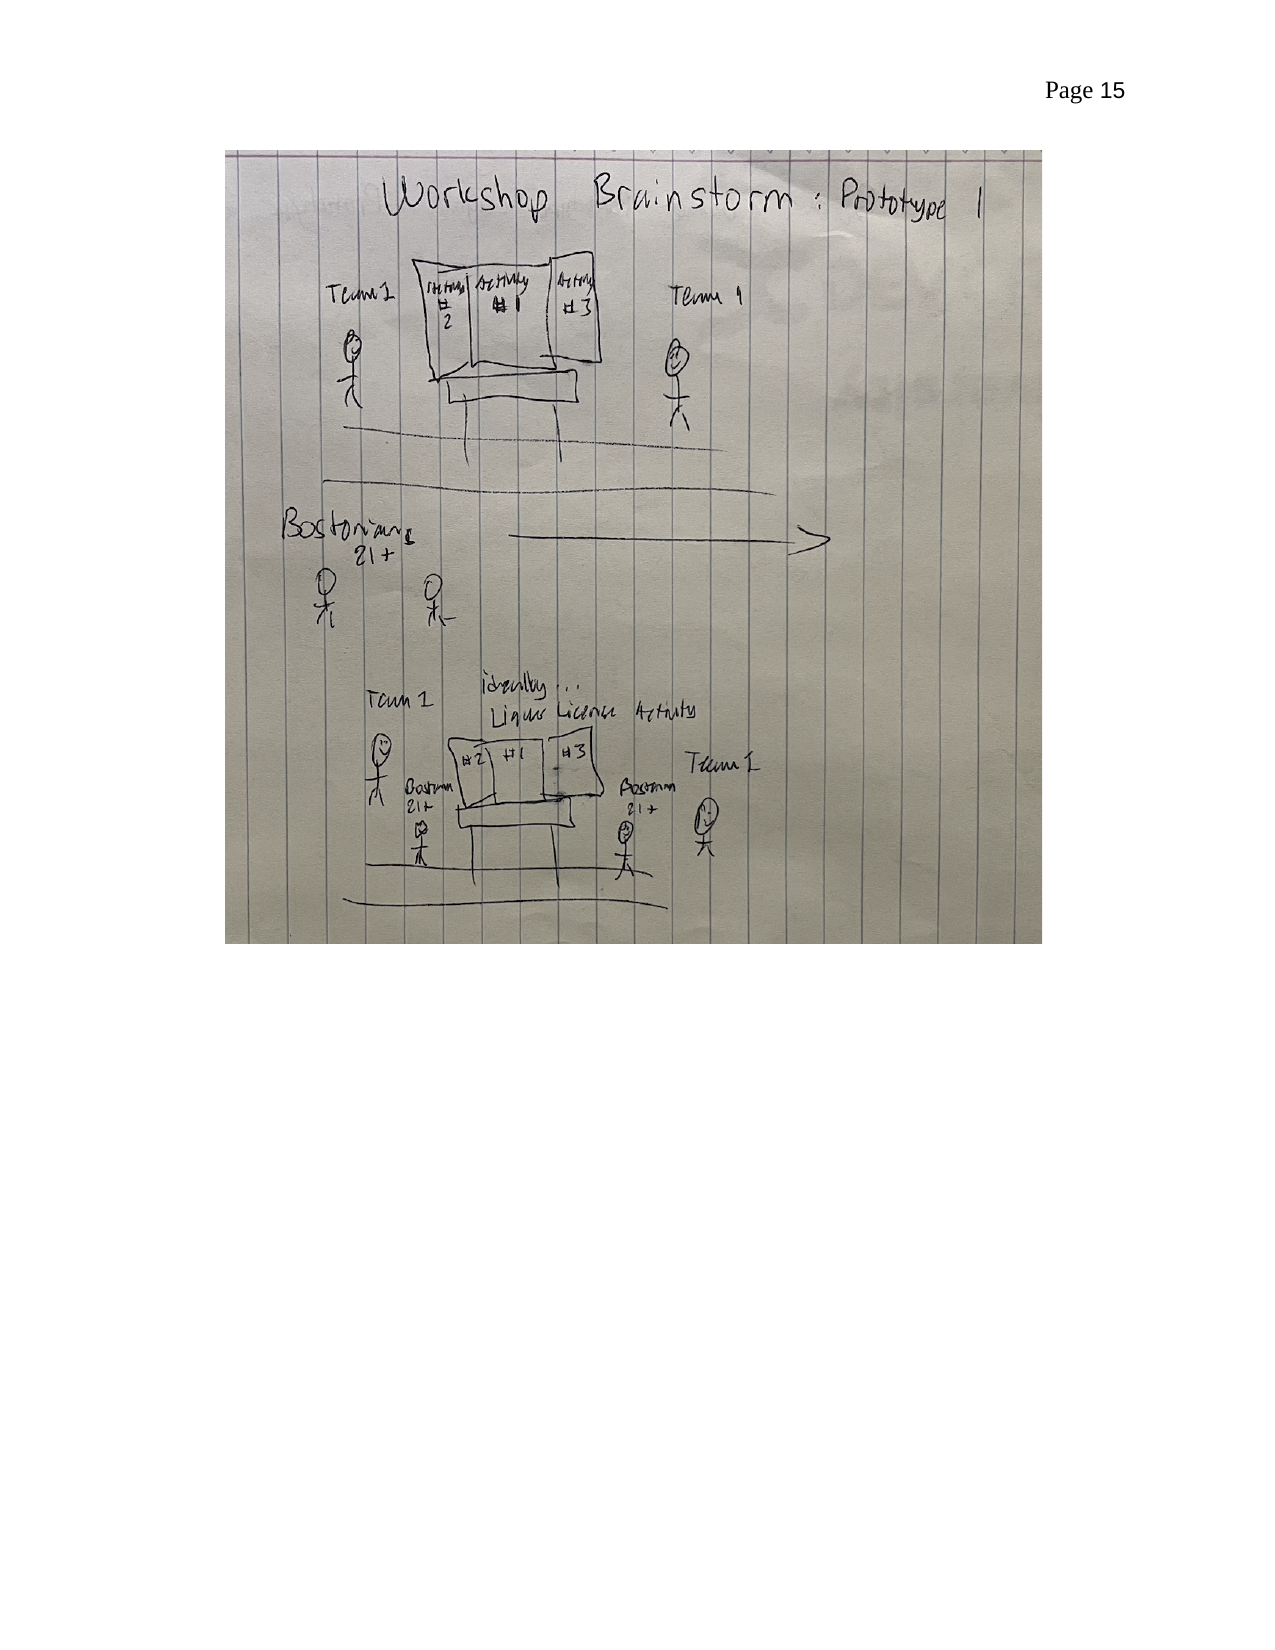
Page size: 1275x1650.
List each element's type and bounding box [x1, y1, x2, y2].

picture [225, 150, 1043, 944]
